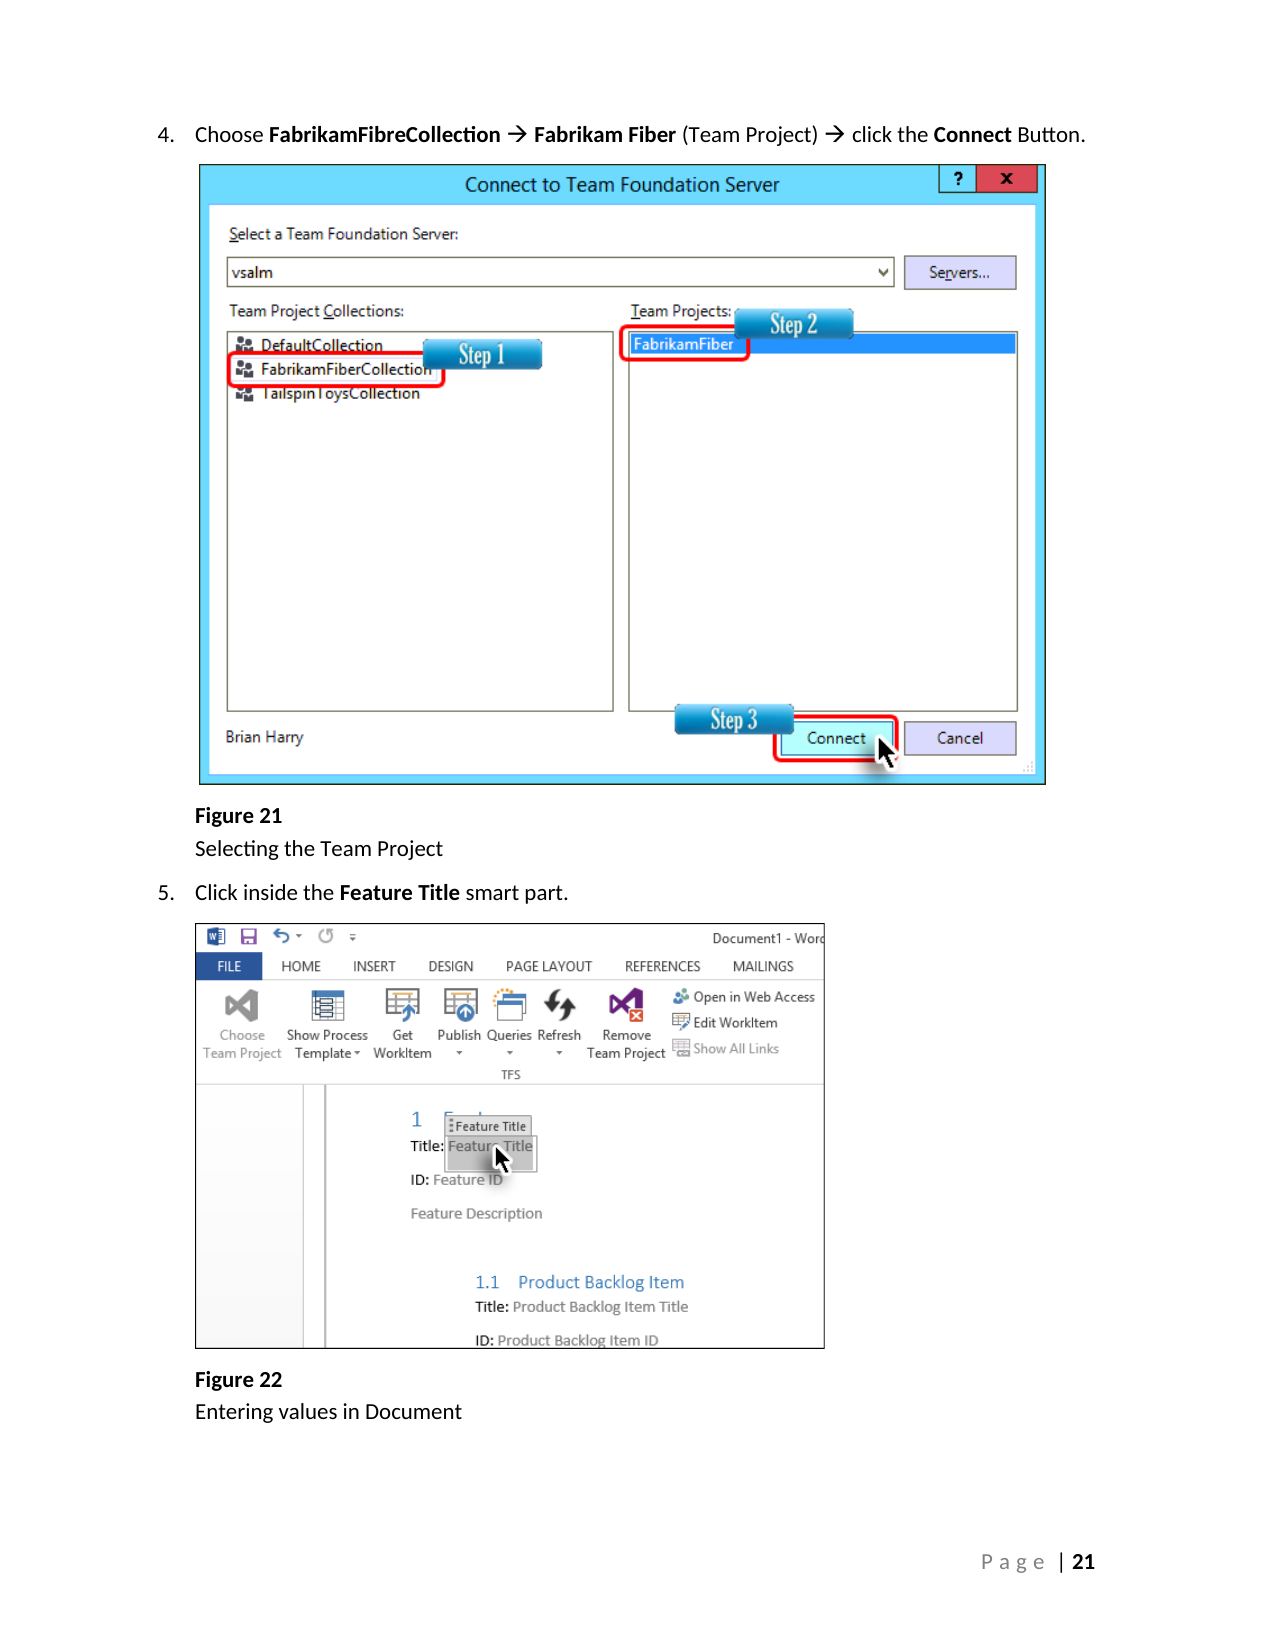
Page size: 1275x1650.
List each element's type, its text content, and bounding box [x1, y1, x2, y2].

text Figure 21 [195, 802, 1125, 829]
picture [195, 923, 825, 1349]
picture [199, 164, 1046, 785]
text Selecting the Team Project [195, 834, 1125, 862]
text Entering values in Document [195, 1397, 1125, 1425]
text Figure 22 [195, 1365, 1125, 1393]
list Choose FabrikamFibreCollection Fabrikam Fiber (Team Project) click the Connect Button. [157, 120, 1125, 148]
list Click inside the Feature Title smart part. [157, 878, 1125, 906]
